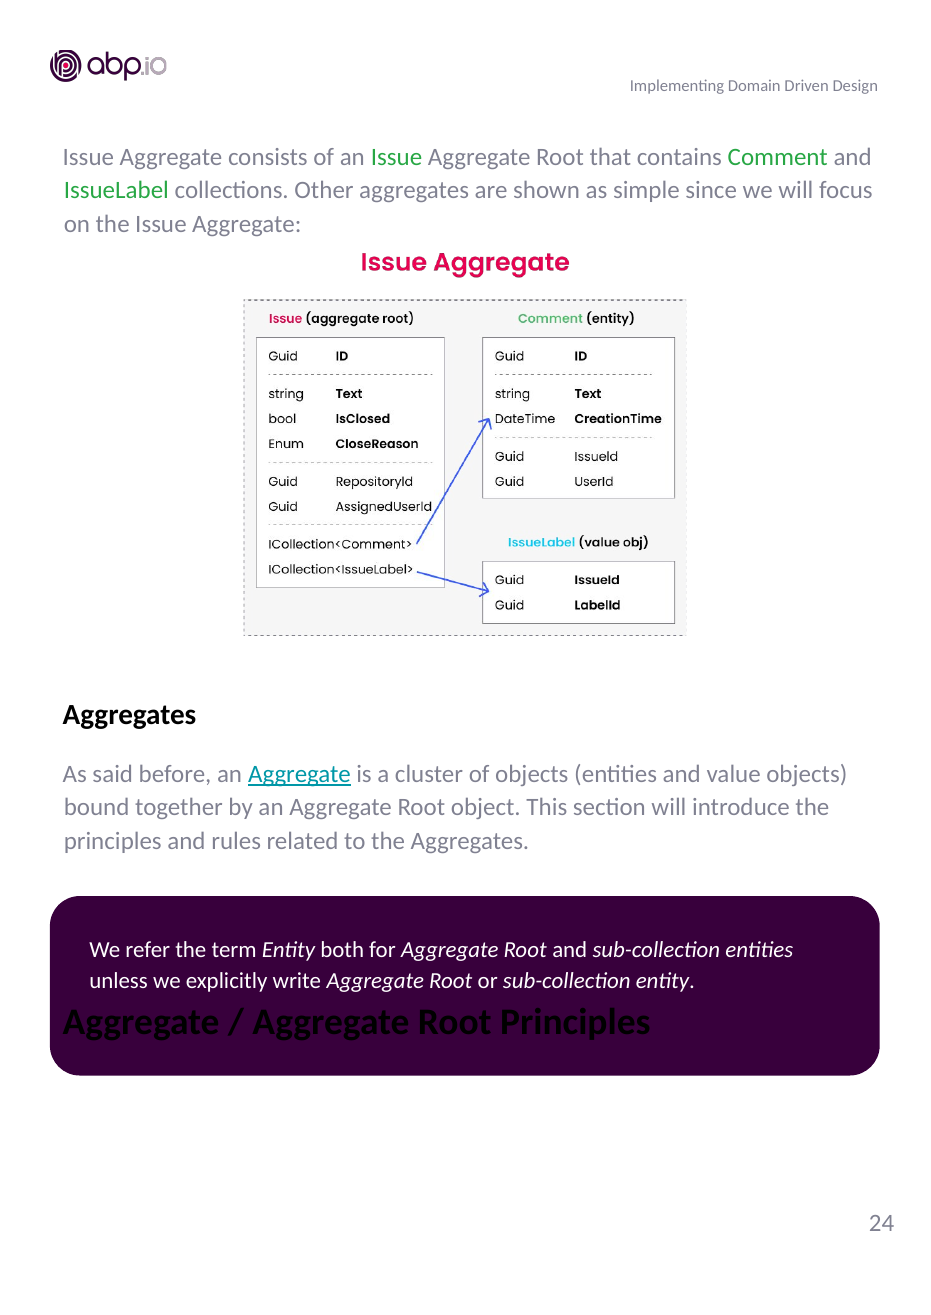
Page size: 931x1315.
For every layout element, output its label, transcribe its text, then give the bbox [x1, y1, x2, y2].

subtitle Aggregates [62, 696, 879, 732]
picture [243, 249, 687, 636]
text Aggregate / Aggregate Root Principles [62, 998, 879, 1044]
text Issue Aggregate consists of an Issue Aggregate Root that contains Comment and IssueLabel collections. Other aggregates are shown as simple since we will focus on the Issue Aggregate: [62, 141, 878, 238]
text We refer the term Entity both for Aggregate Root and sub-collection entities unless we explicitly write Aggregate Root or sub-collection entity. [89, 935, 854, 994]
picture [50, 50, 167, 82]
text As said before, an Aggregate is a cluster of objects (entities and value objects) bound together by an Aggregate Root object. This section will introduce the principles and rules related to the Aggregates. [62, 758, 878, 856]
